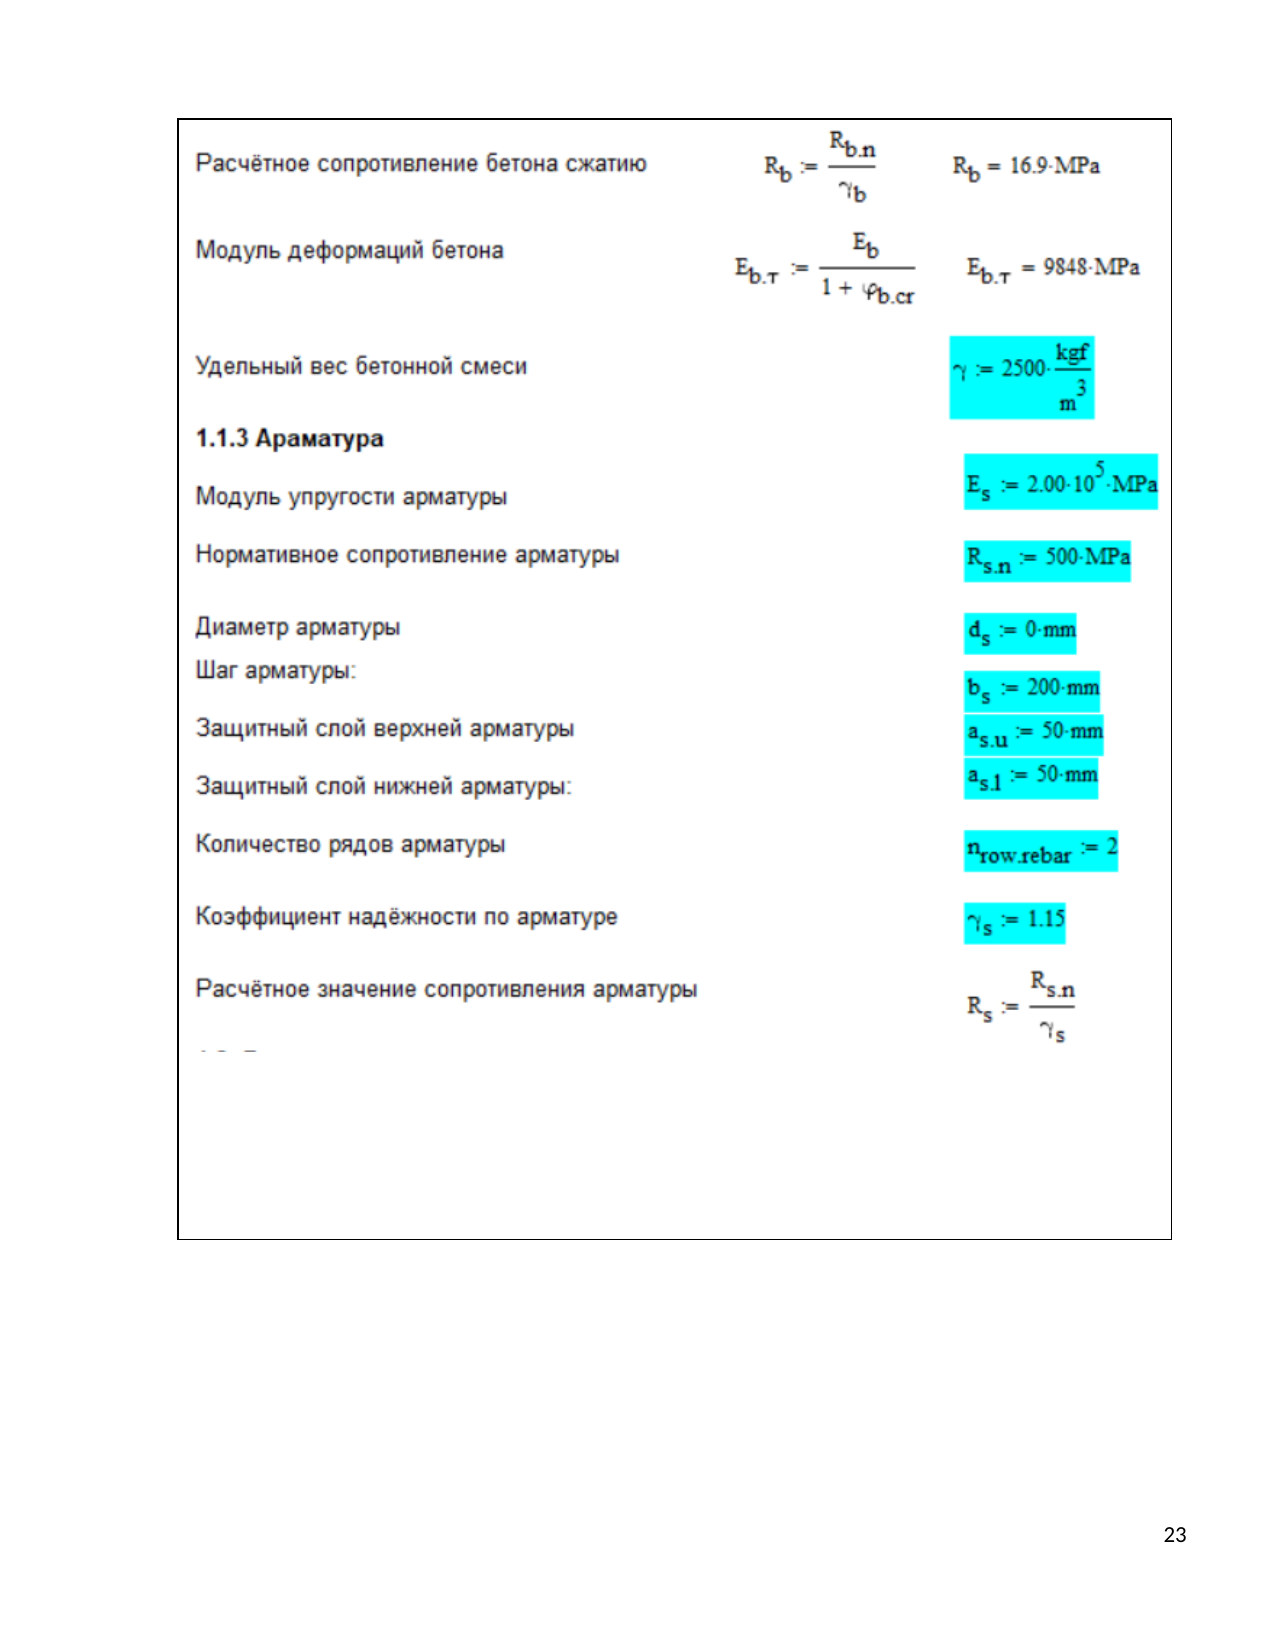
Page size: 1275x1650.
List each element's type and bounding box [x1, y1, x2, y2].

picture [179, 120, 1171, 1052]
